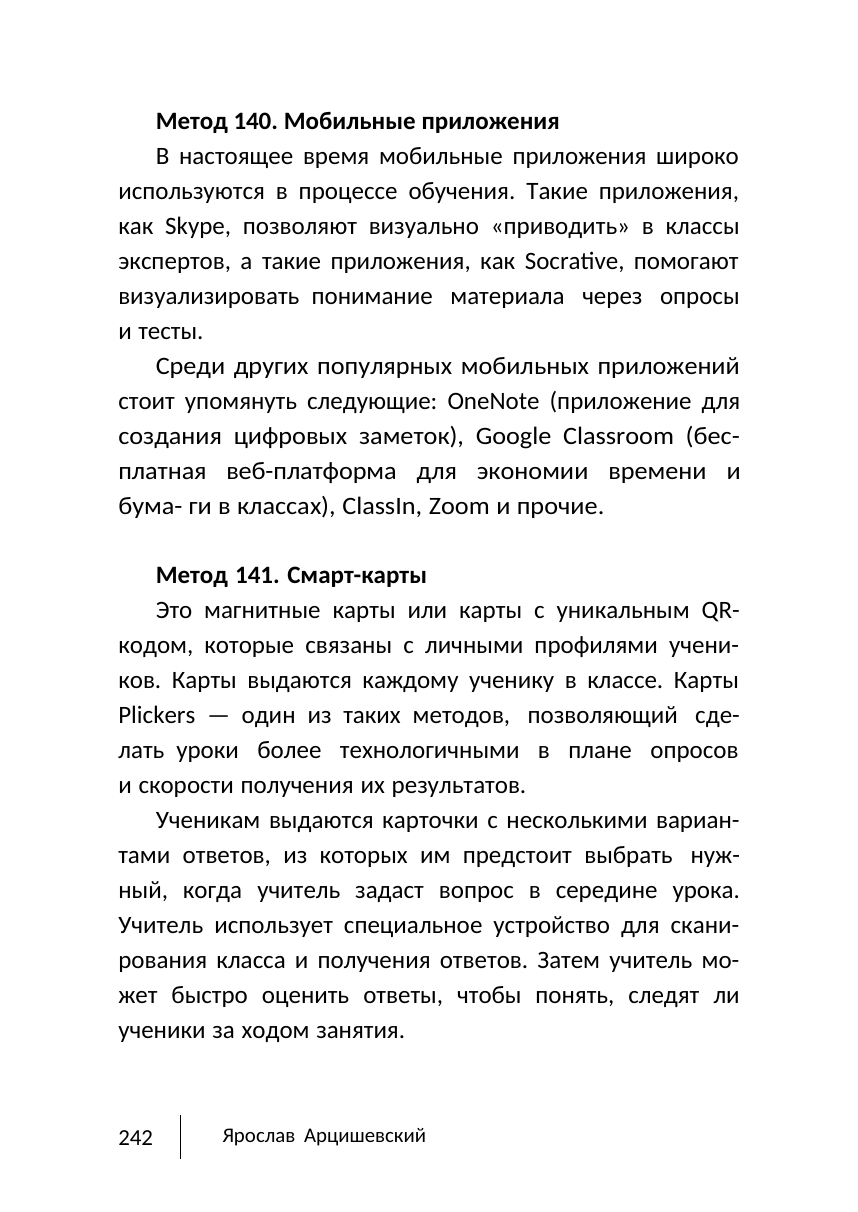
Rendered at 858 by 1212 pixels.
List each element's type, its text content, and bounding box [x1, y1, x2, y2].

text Ученикам выдаются карточки с несколькими вариан- тами ответов, из которых им предстоит выбрать нуж- ный, когда учитель задаст вопрос в середине урока. Учитель использует специальное устройство для скани- рования класса и получения ответов. Затем учитель мо- жет быстро оценить ответы, чтобы понять, следят ли ученики за ходом занятия. [118, 804, 740, 1045]
text Это магнитные карты или карты с уникальным QR- кодом, которые связаны с личными профилями учени- ков. Карты выдаются каждому ученику в классе. Карты Plickers — один из таких методов, позволяющий сде- лать уроки более технологичными в плане опросов и скорости получения их результатов. [118, 594, 739, 800]
subtitle Метод 141. Смарт-карты [156, 559, 751, 590]
subtitle Метод 140. Мобильные приложения [156, 105, 751, 136]
text Среди других популярных мобильных приложений стоит упомянуть следующие: OneNote (приложение для создания цифровых заметок), Google Classroom (бес- платная веб-платформа для экономии времени и бума- ги в классах), ClassIn, Zoom и прочие. [118, 350, 741, 521]
text В настоящее время мобильные приложения широко используются в процессе обучения. Такие приложения, как Skype, позволяют визуально «приводить» в классы экспертов, а такие приложения, как Socrative, помогают визуализировать понимание материала через опросы и тесты. [118, 140, 739, 346]
